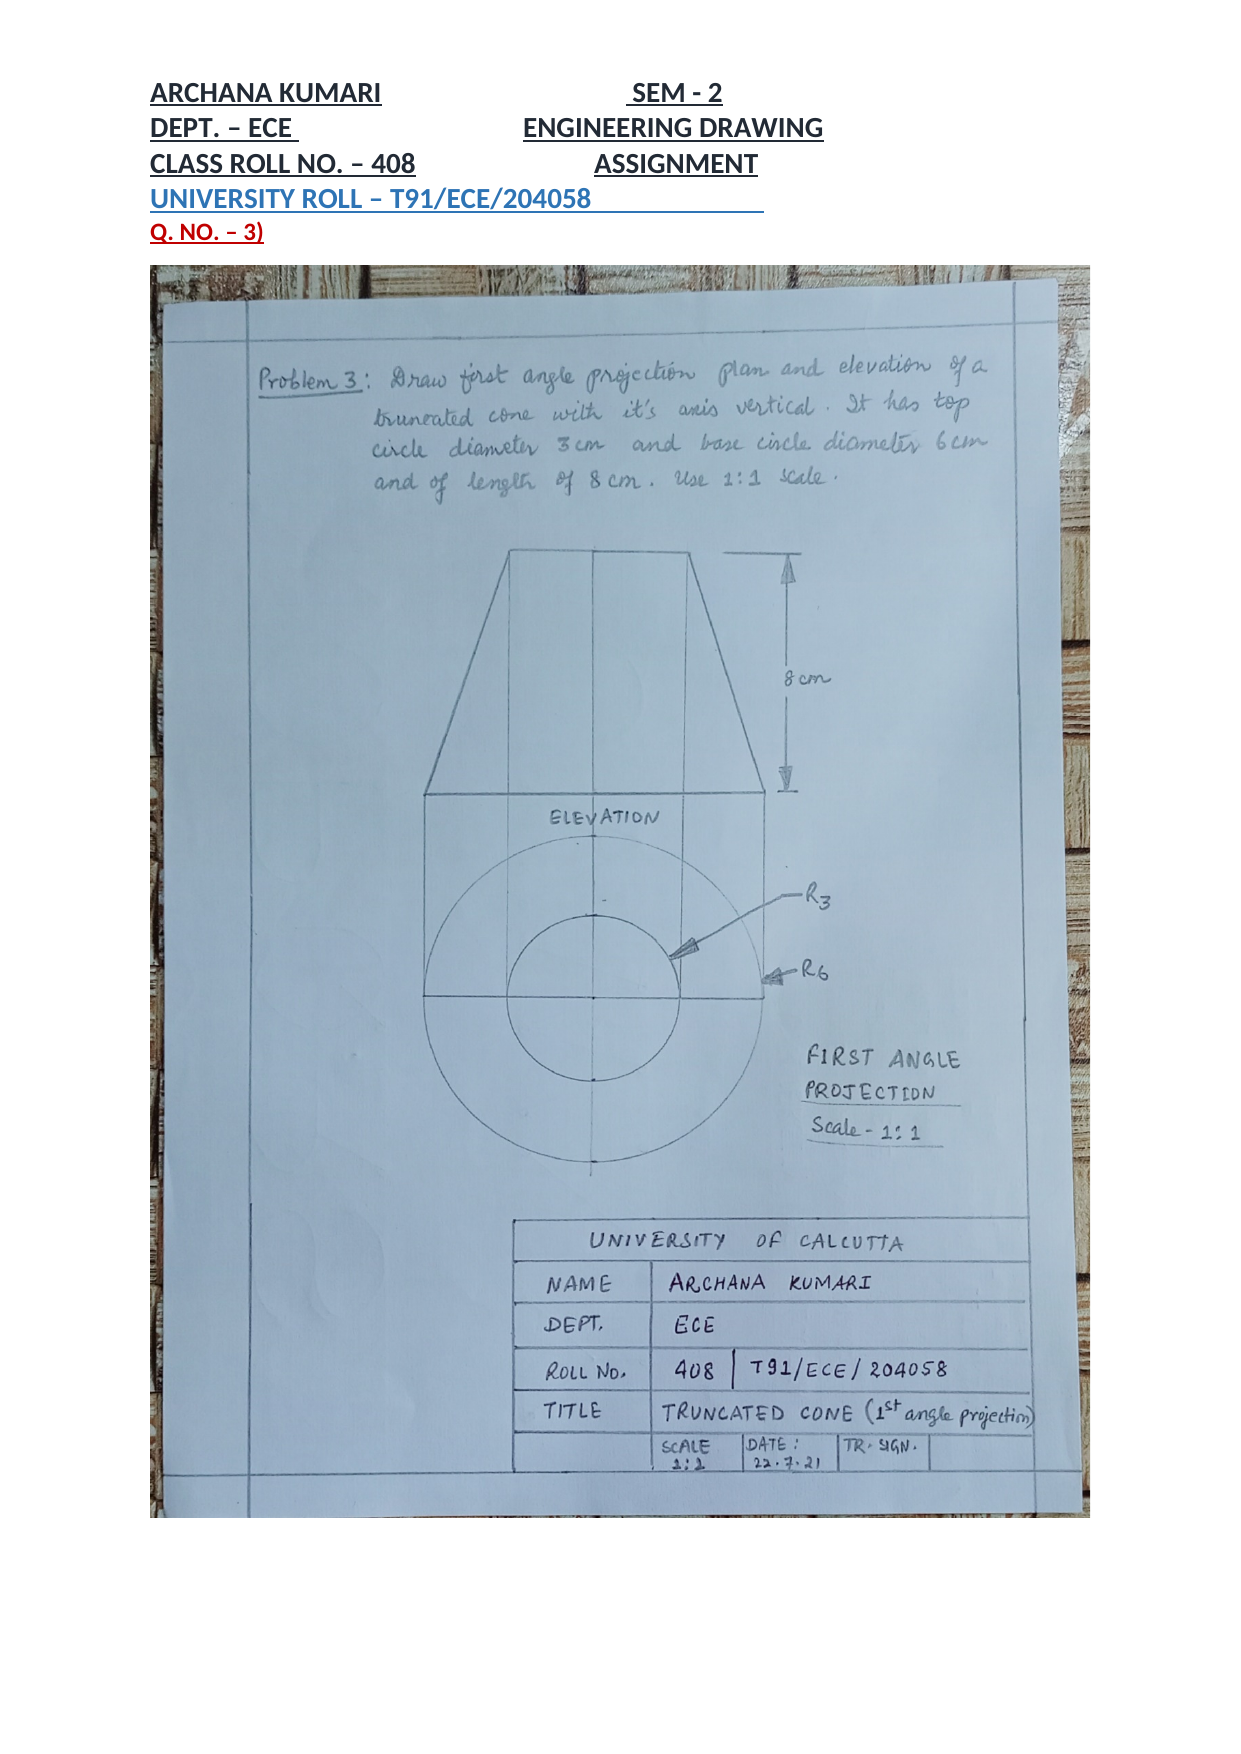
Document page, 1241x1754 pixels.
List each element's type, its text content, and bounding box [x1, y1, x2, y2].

picture [150, 265, 1091, 1518]
text Q. NO. – 3) [150, 216, 1090, 247]
